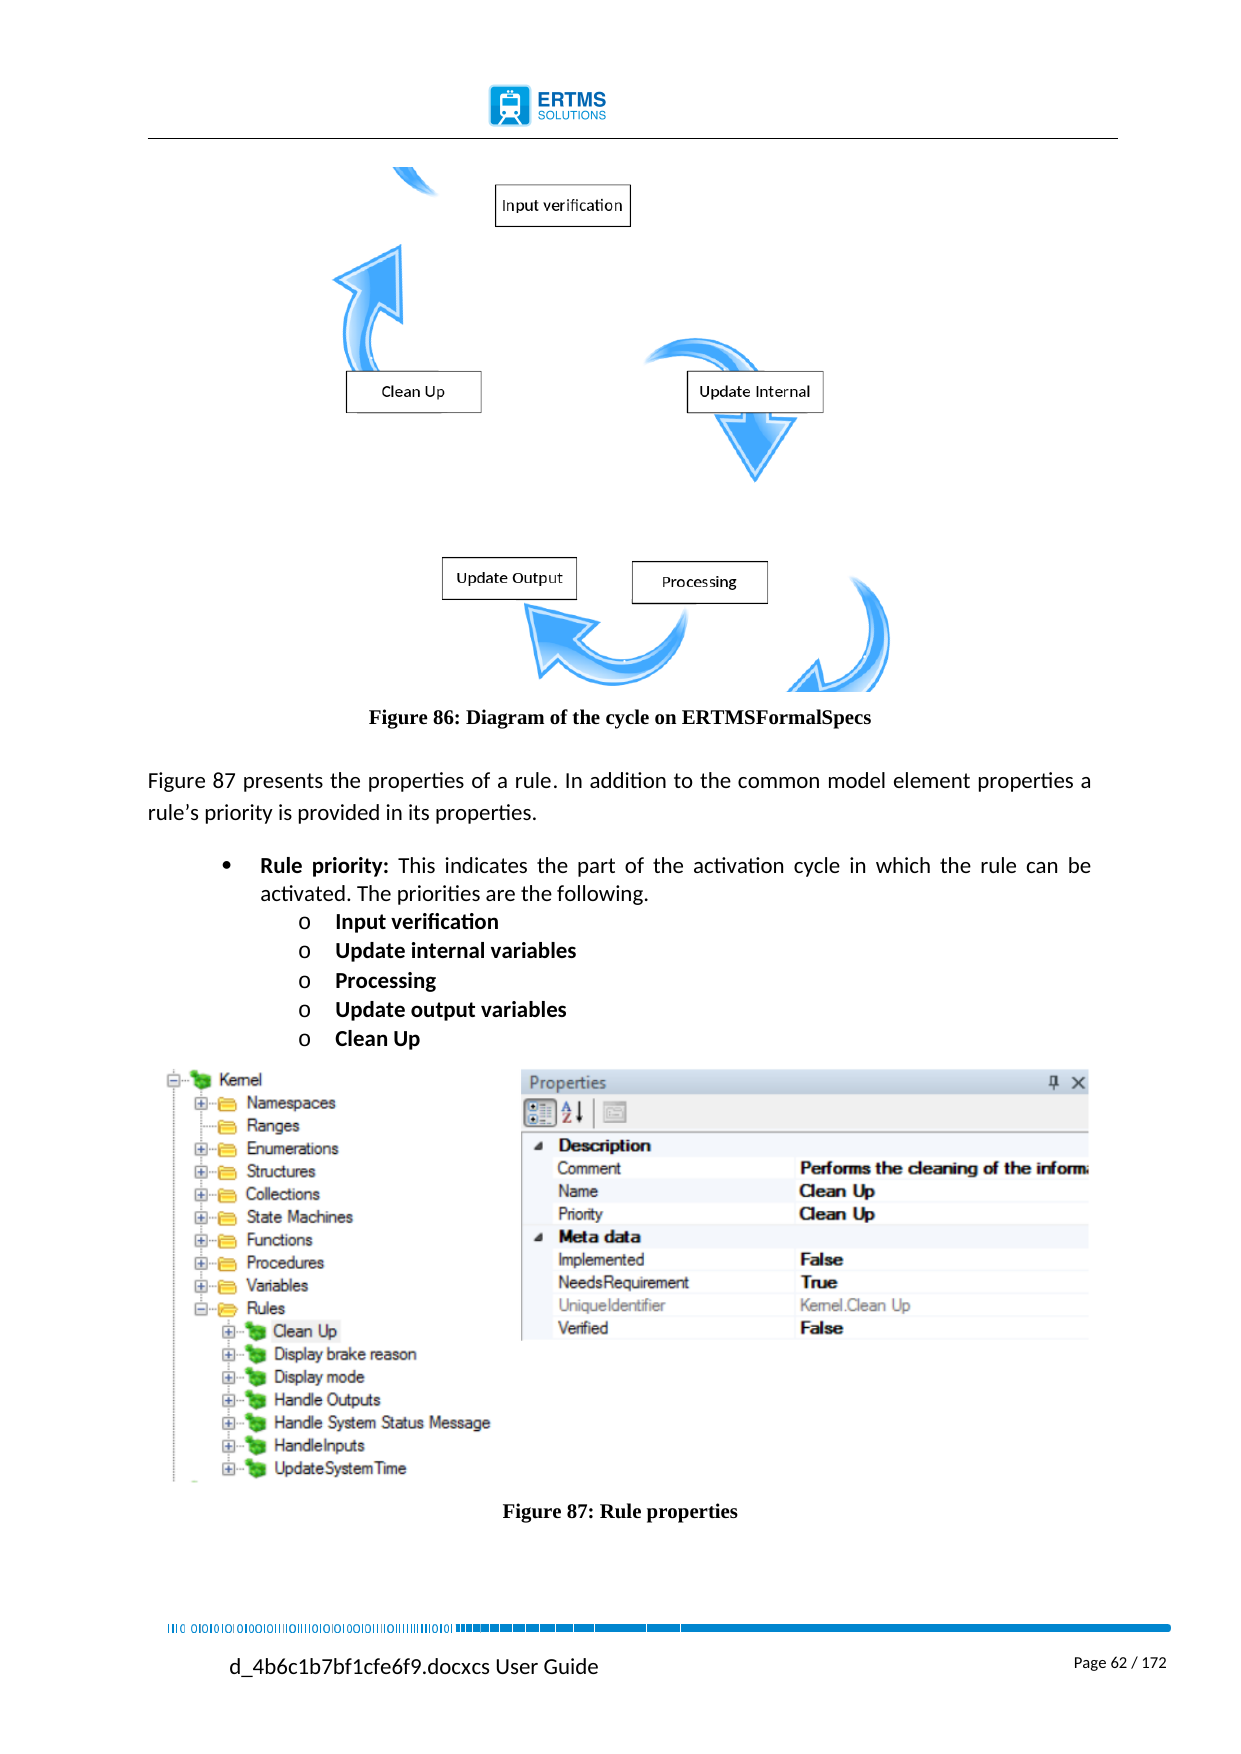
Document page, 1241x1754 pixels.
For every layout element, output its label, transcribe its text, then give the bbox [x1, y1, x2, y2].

list Update output variables [298, 995, 1093, 1024]
picture [167, 1624, 1171, 1633]
list Clean Up [298, 1024, 1093, 1053]
text Figure 87 presents the properties of a rule. In addition to the common model element properties a rule’s priority is provided in its properties. [148, 766, 1093, 826]
list Rule priority: This indicates the part of the activation cycle in which the rule can be activated. The priorities are the following. [223, 851, 1093, 907]
picture [477, 73, 617, 138]
text Figure 87: Rule properties [148, 1499, 1093, 1523]
list Processing [298, 966, 1093, 995]
text Figure 86: Diagram of the cycle on ERTMSFormalSpecs [148, 704, 1093, 729]
list Input verification [298, 907, 1093, 937]
list Update internal variables [298, 937, 1093, 966]
